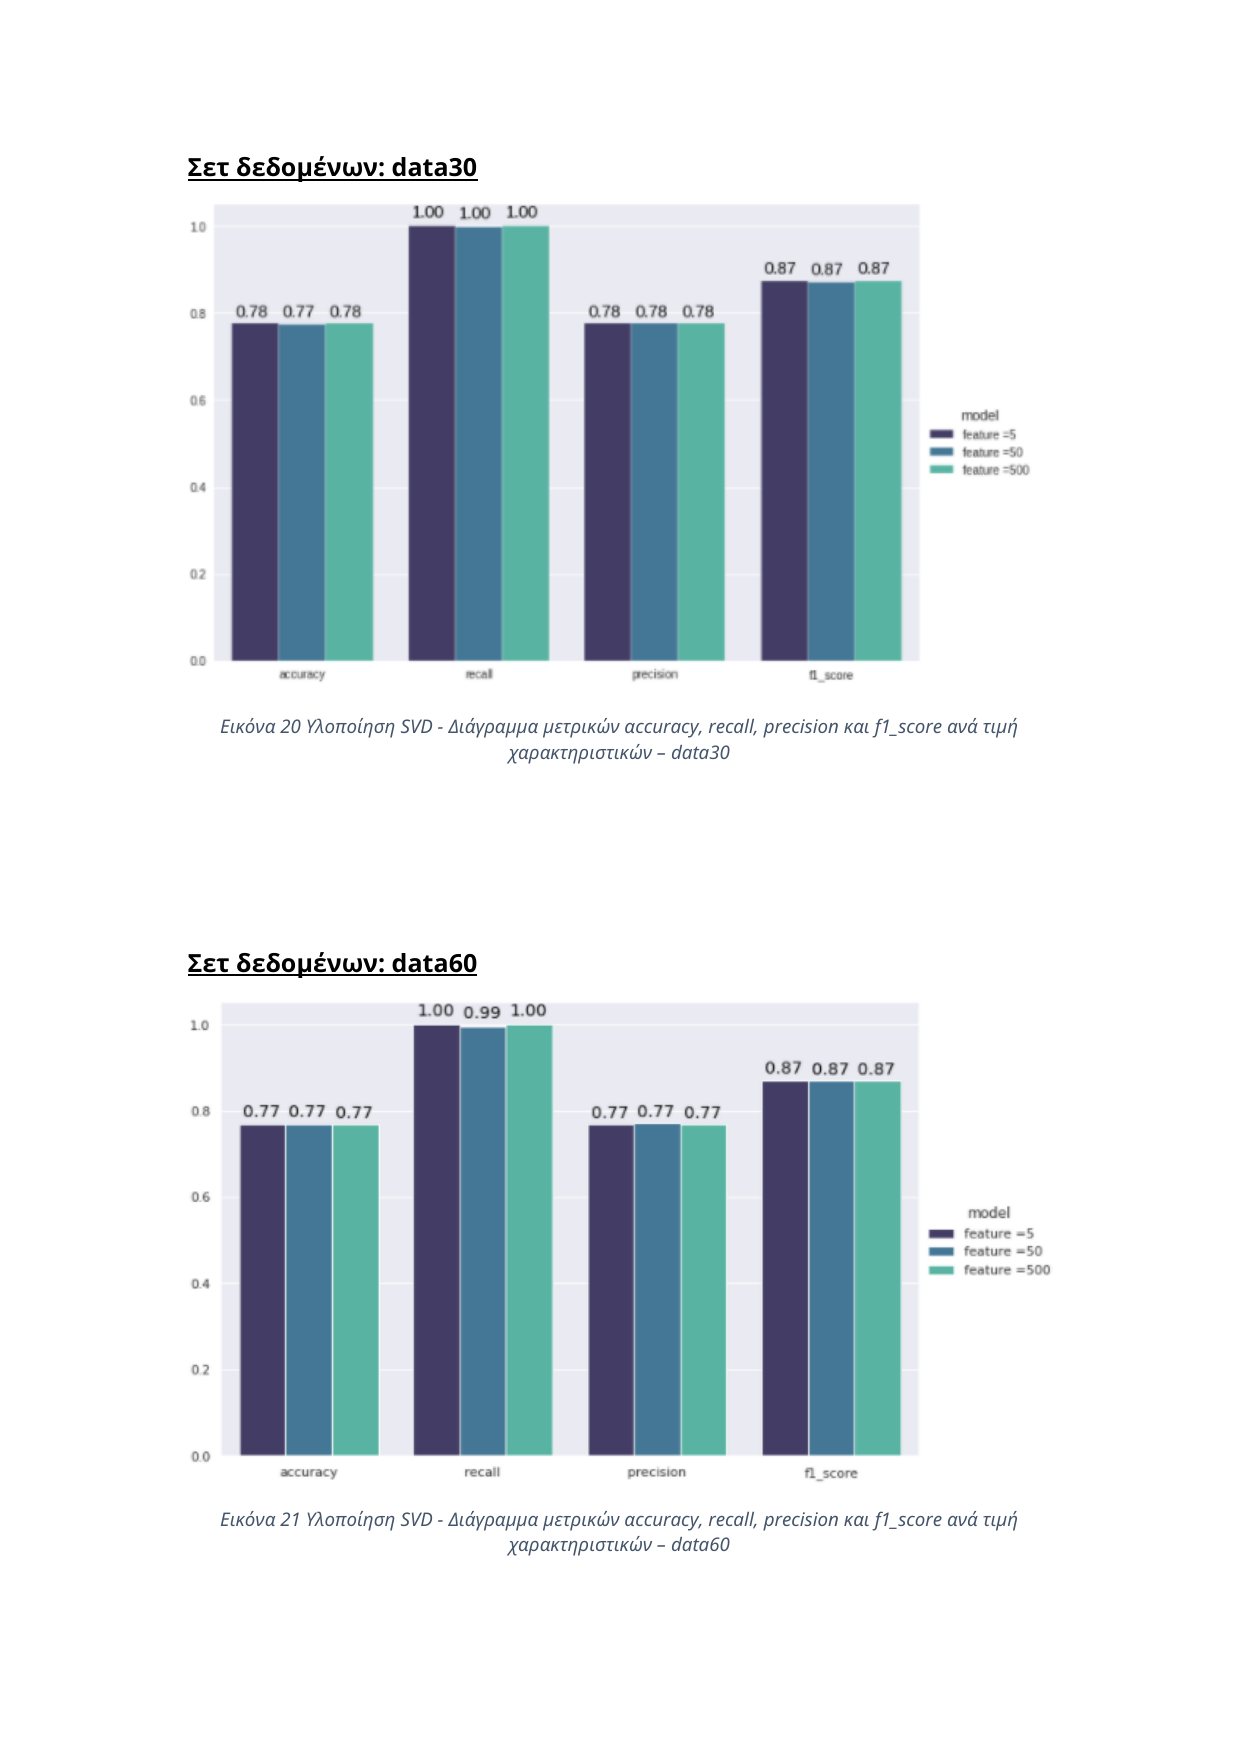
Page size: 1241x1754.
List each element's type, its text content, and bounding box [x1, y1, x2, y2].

text Σετ δεδομένων: data60 [187, 946, 1053, 980]
text Σετ δεδομένων: data30 [187, 150, 1053, 184]
picture [187, 203, 1033, 694]
text Εικόνα 20 Υλοποίηση SVD - Διάγραμμα μετρικών αccuracy, recall, precision και f1_score ανά τιμή χαρακτηριστικών – data30 [187, 713, 1053, 764]
picture [187, 999, 1053, 1487]
text Εικόνα 21 Υλοποίηση SVD - Διάγραμμα μετρικών αccuracy, recall, precision και f1_score ανά τιμή χαρακτηριστικών – data60 [187, 1506, 1053, 1557]
